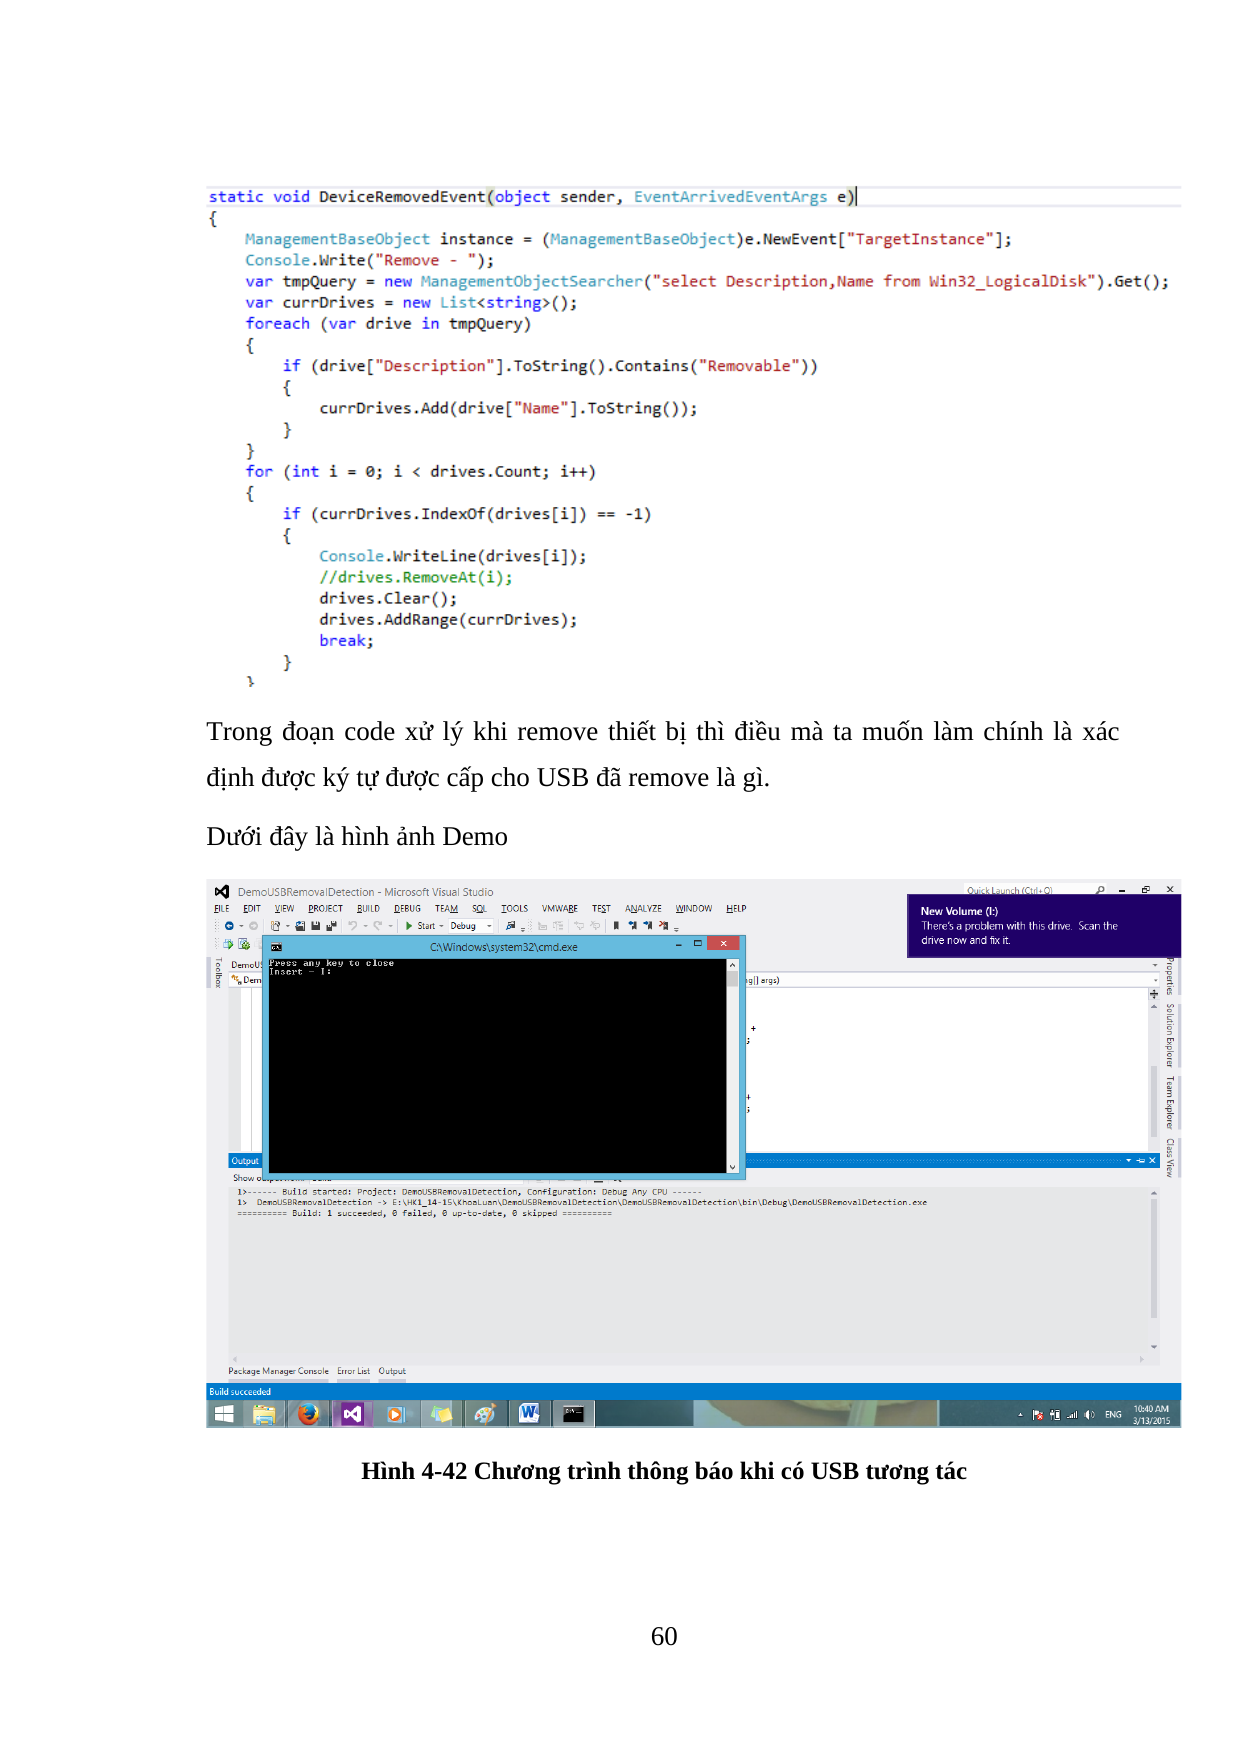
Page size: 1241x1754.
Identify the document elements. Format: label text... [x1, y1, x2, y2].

picture [206, 177, 1182, 687]
text Dưới đây là hình ảnh Demo [206, 820, 1122, 852]
text Trong đoạn code xử lý khi remove thiết bị thì điều mà ta muốn làm chính là xác định được ký tự được cấp cho USB đã remove là gì. [206, 714, 1122, 792]
picture [206, 879, 1182, 1428]
